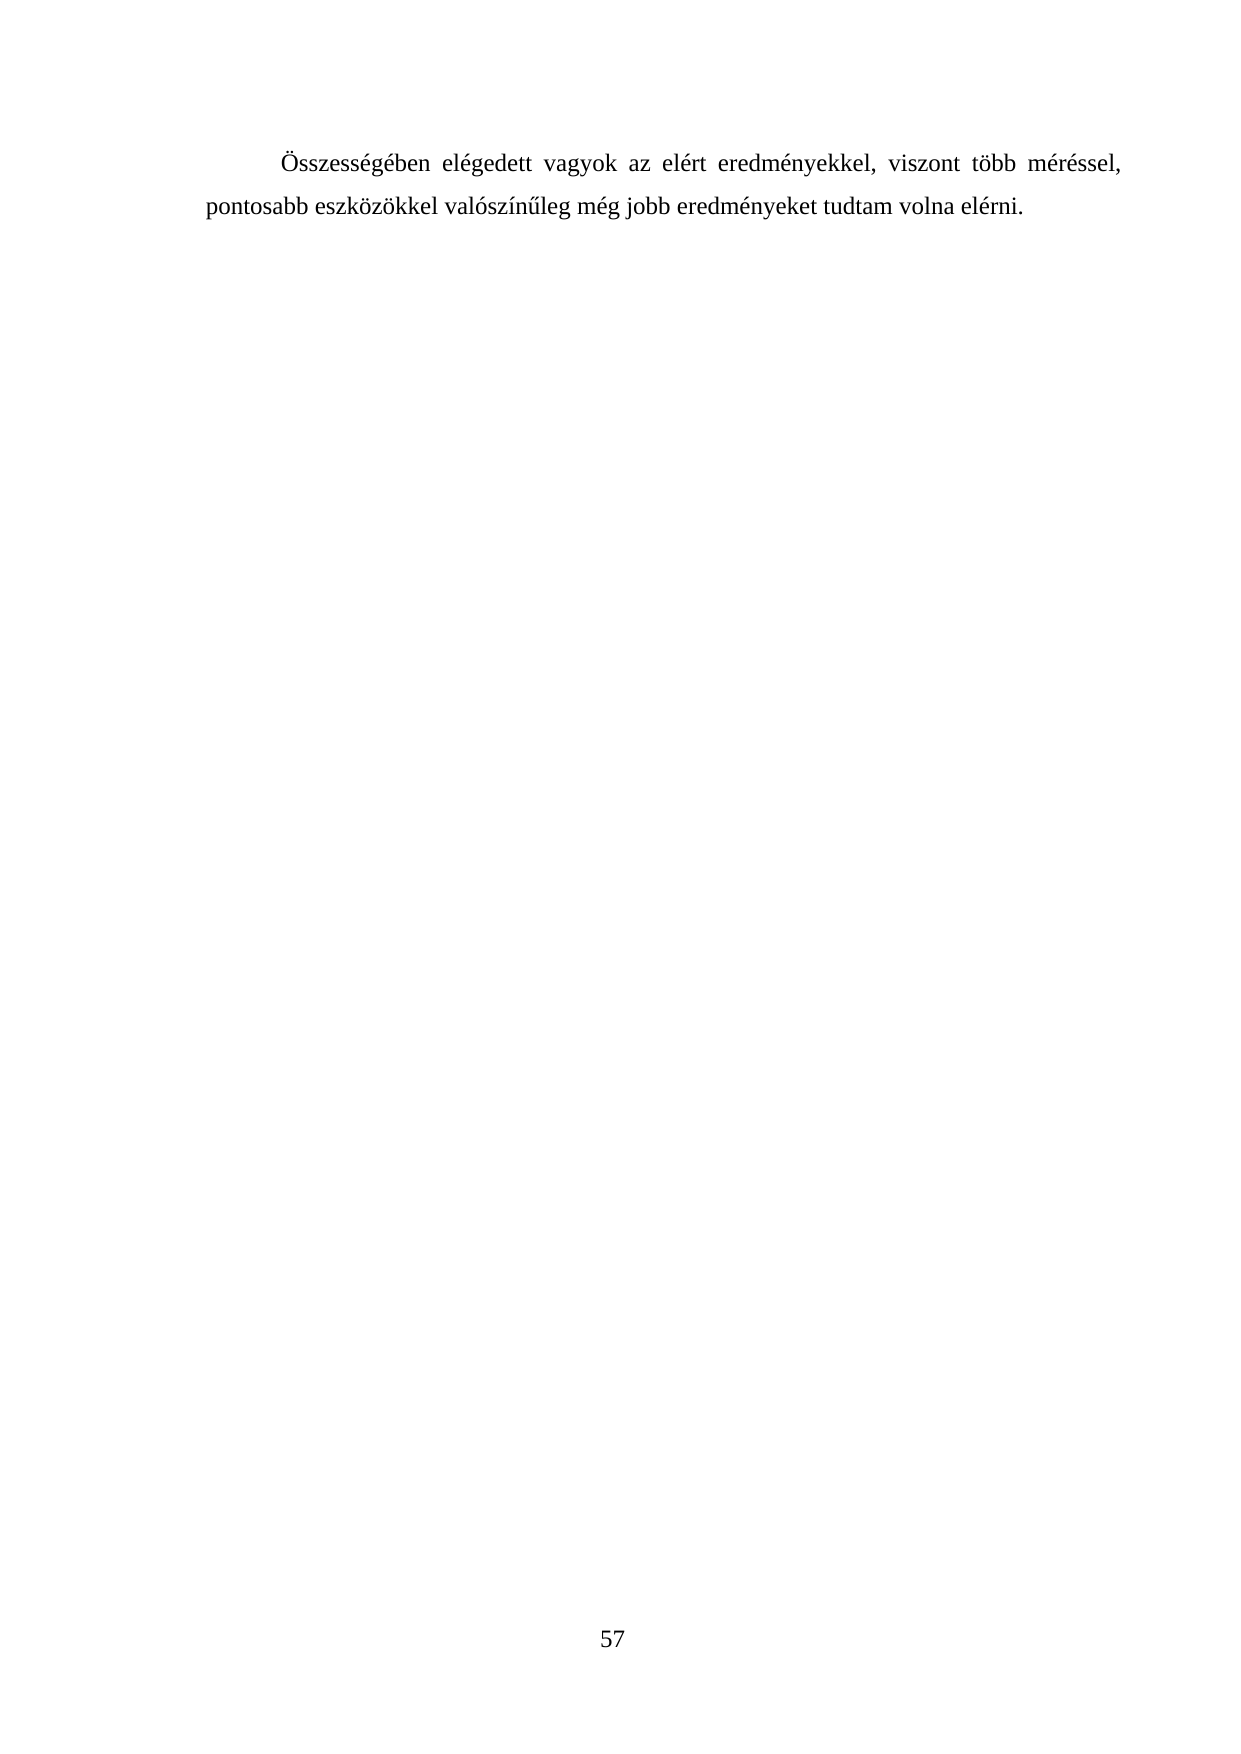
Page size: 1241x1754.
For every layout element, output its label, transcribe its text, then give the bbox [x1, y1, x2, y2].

text Összességében elégedett vagyok az elért eredményekkel, viszont több méréssel, pontosabb eszközökkel valószínűleg még jobb eredményeket tudtam volna elérni. [206, 148, 1122, 219]
